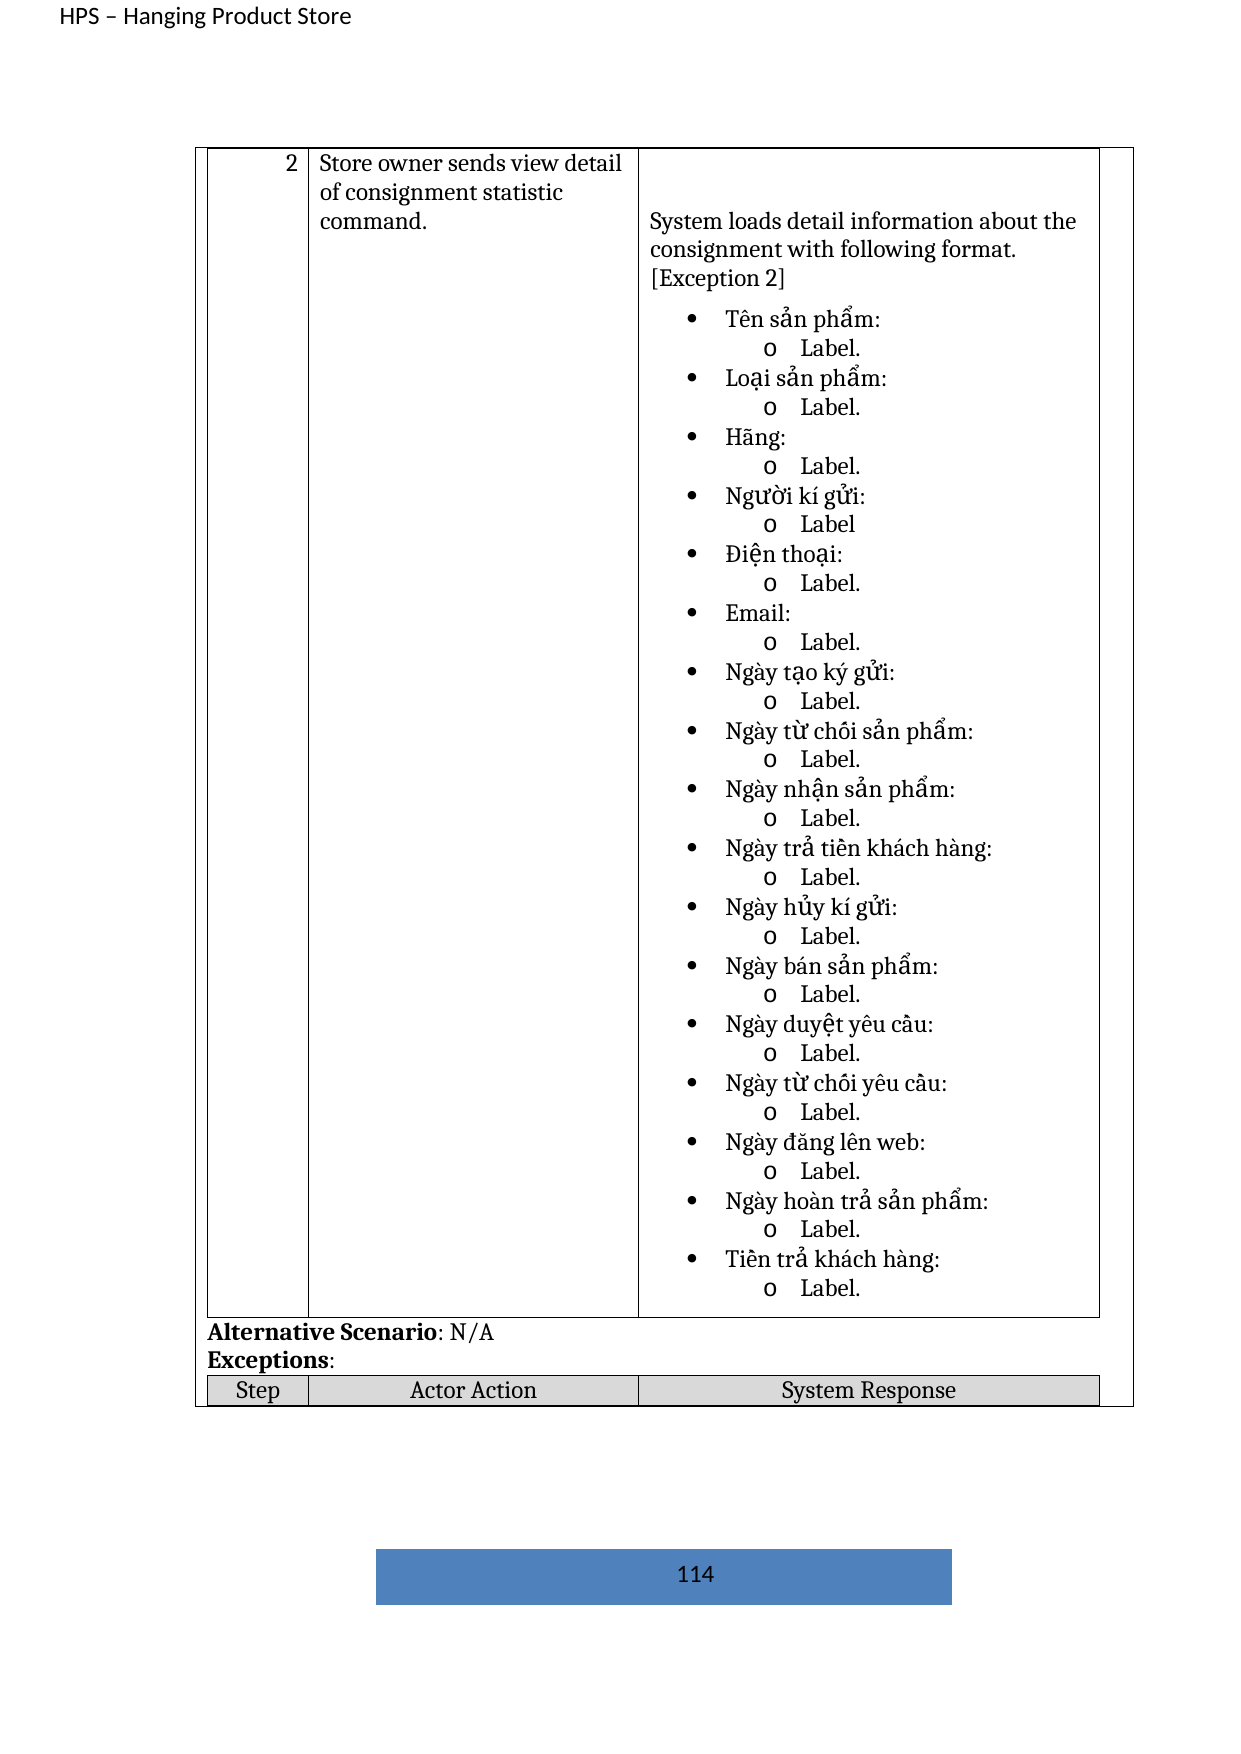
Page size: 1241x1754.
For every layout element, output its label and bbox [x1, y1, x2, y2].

table_cell [196, 148, 1133, 1406]
